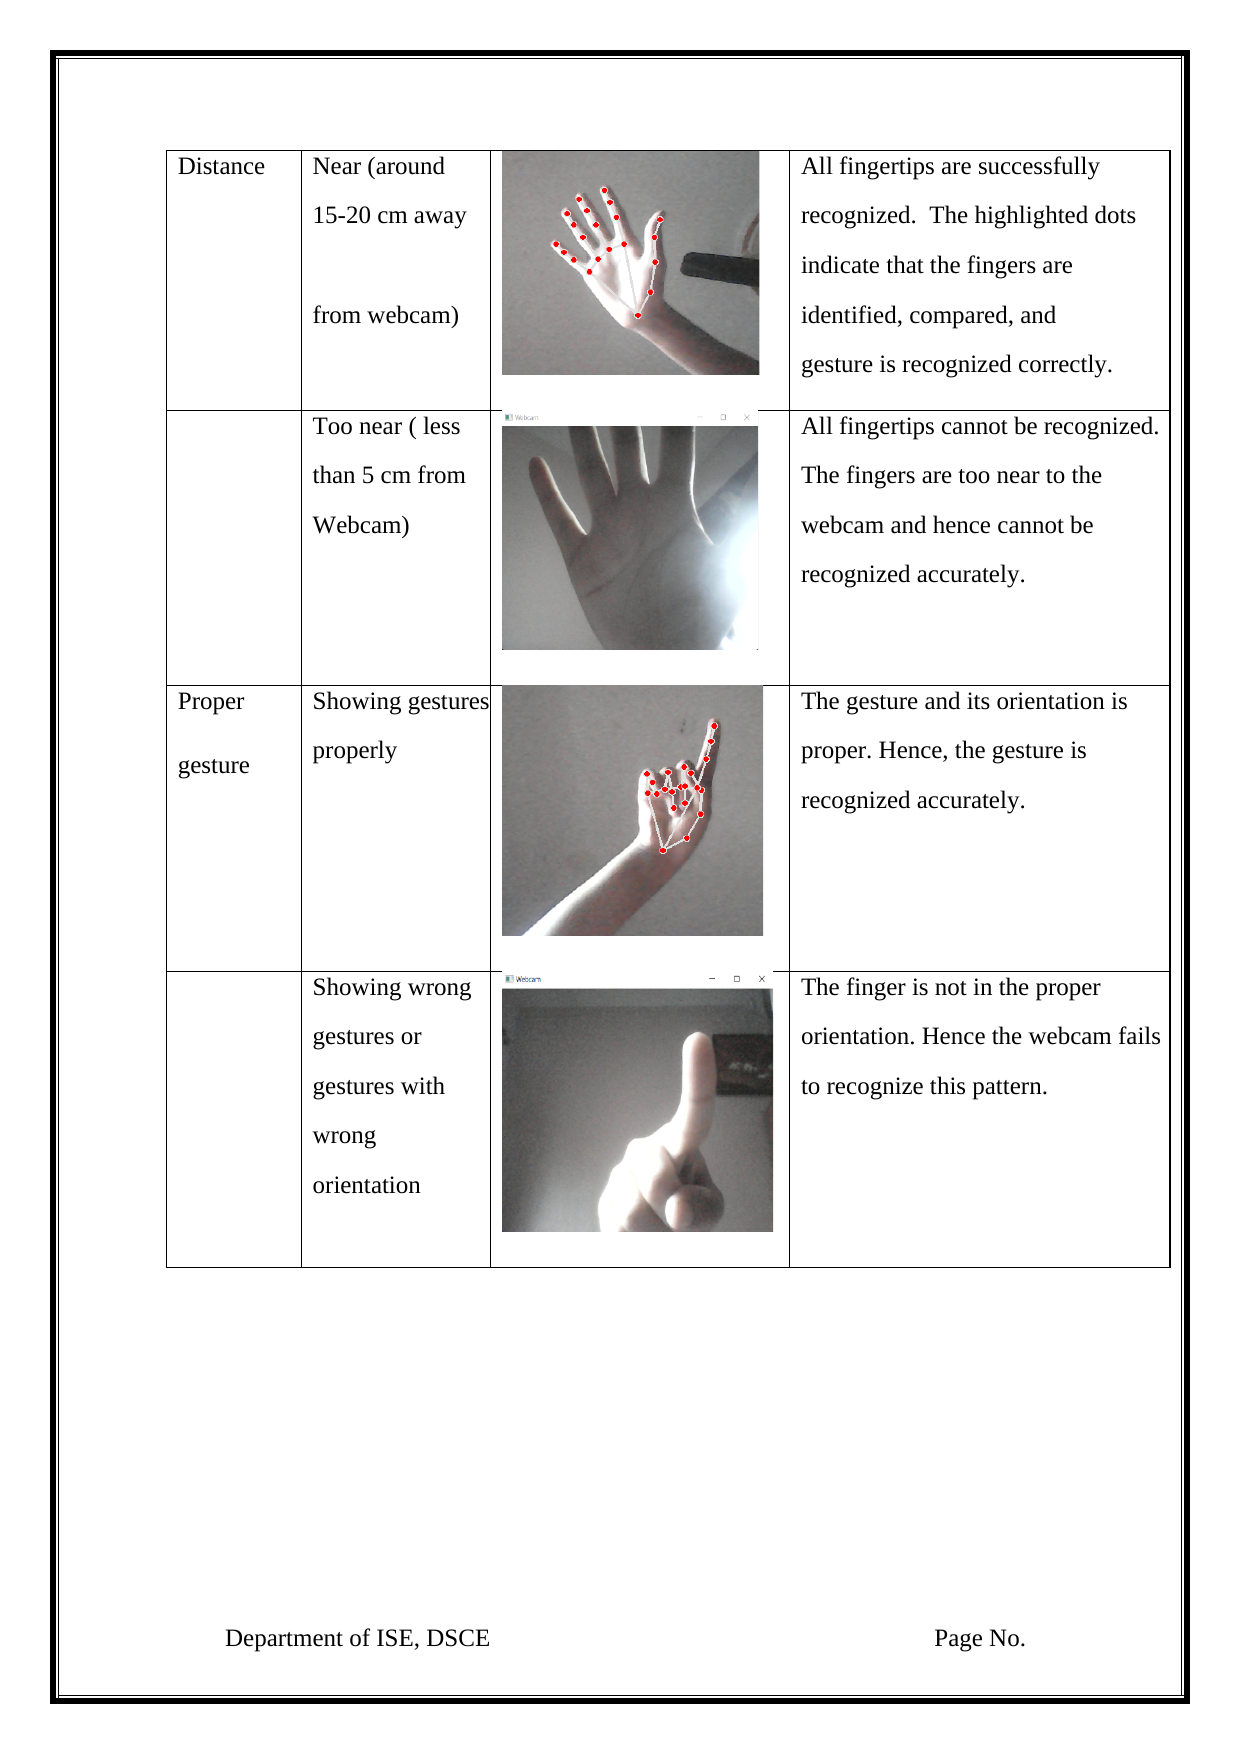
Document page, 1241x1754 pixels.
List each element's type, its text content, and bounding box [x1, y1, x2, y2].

picture [502, 685, 764, 936]
table_cell All fingertips cannot be recognized. The fingers are too near to the webcam and hence cannot be recognized accurately. [790, 411, 1169, 685]
table_cell All fingertips are successfully recognized. The highlighted dots indicate that the fingers are identified, compared, and gesture is recognized correctly. [790, 151, 1169, 410]
table_cell [491, 411, 789, 685]
picture [502, 151, 760, 375]
table_cell [491, 972, 789, 1267]
table_cell [167, 411, 301, 685]
picture [502, 410, 759, 650]
table_cell [491, 151, 789, 410]
table_cell Proper gesture [167, 686, 301, 971]
table_cell The finger is not in the proper orientation. Hence the webcam fails to recognize this pattern. [790, 972, 1169, 1267]
table_cell Showing gestures properly [302, 686, 490, 971]
table_cell Too near ( less than 5 cm from Webcam) [302, 411, 490, 685]
table_cell Near (around 15-20 cm away from webcam) [302, 151, 490, 410]
table_cell Distance [167, 151, 301, 410]
table_cell [491, 686, 789, 971]
table_cell Showing wrong gestures or gestures with wrong orientation [302, 972, 490, 1267]
table_cell The gesture and its orientation is proper. Hence, the gesture is recognized accurately. [790, 686, 1169, 971]
table_cell [167, 972, 301, 1267]
picture [502, 971, 774, 1232]
